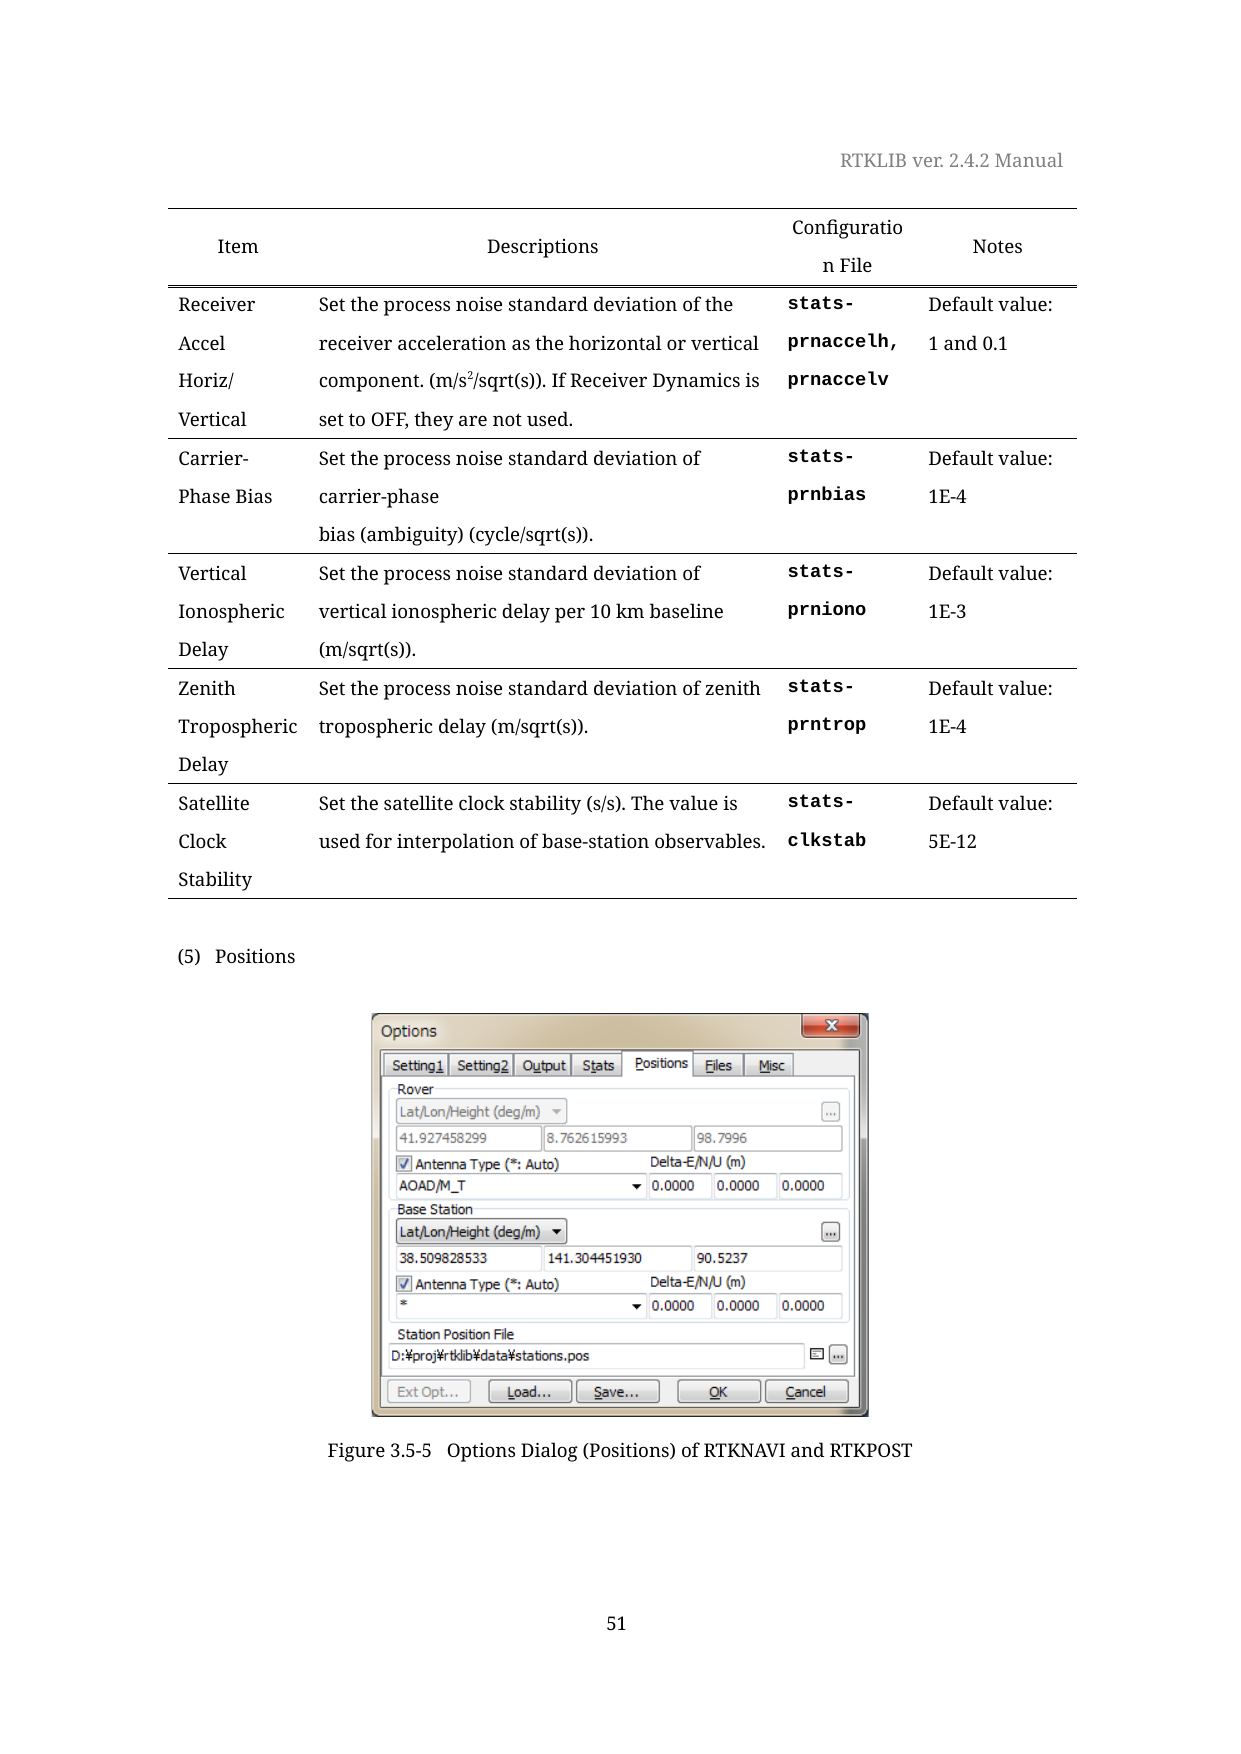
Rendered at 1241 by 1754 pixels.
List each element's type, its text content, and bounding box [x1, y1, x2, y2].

table_cell Set the process noise standard deviation of the receiver acceleration as the horizontal or vertical component. (m/s2/sqrt(s)). If Receiver Dynamics is set to OFF, they are not used. [308, 288, 777, 438]
table_cell stats- prnbias [777, 439, 918, 553]
table_header Configuration File [777, 209, 918, 284]
table_cell Receiver Accel Horiz/Vertical [168, 288, 308, 438]
list Positions [177, 937, 1063, 975]
table_cell Default value: 1 and 0.1 [918, 288, 1077, 438]
table_header Item [168, 209, 308, 284]
table_cell Default value: 1E-3 [918, 554, 1077, 668]
table_cell stats- clkstab [777, 784, 918, 898]
table_cell Set the process noise standard deviation of vertical ionospheric delay per 10 km baseline (m/sqrt(s)). [308, 554, 777, 668]
table_cell Default value: 1E-4 [918, 669, 1077, 783]
table_cell Set the process noise standard deviation of carrier-phase bias (ambiguity) (cycle/sqrt(s)). [308, 439, 777, 553]
table_cell stats- prntrop [777, 669, 918, 783]
table_cell Satellite Clock Stability [168, 784, 308, 898]
table_cell stats- prnaccelh, prnaccelv [777, 288, 918, 438]
table_cell Carrier-Phase Bias [168, 439, 308, 553]
table_cell Set the process noise standard deviation of zenith tropospheric delay (m/sqrt(s)). [308, 669, 777, 783]
table_cell Zenith Tropospheric Delay [168, 669, 308, 783]
table_header Notes [918, 209, 1077, 284]
text Figure 3.5-5 Options Dialog (Positions) of RTKNAVI and RTKPOST [177, 1431, 1063, 1469]
table_cell Set the satellite clock stability (s/s). The value is used for interpolation of base-station observables. [308, 784, 777, 898]
table_cell stats- prniono [777, 554, 918, 668]
table_cell Vertical Ionospheric Delay [168, 554, 308, 668]
table_cell Default value: 1E-4 [918, 439, 1077, 553]
table_cell Default value: 5E-12 [918, 784, 1077, 898]
picture [371, 1013, 869, 1417]
table_header Descriptions [308, 209, 777, 284]
